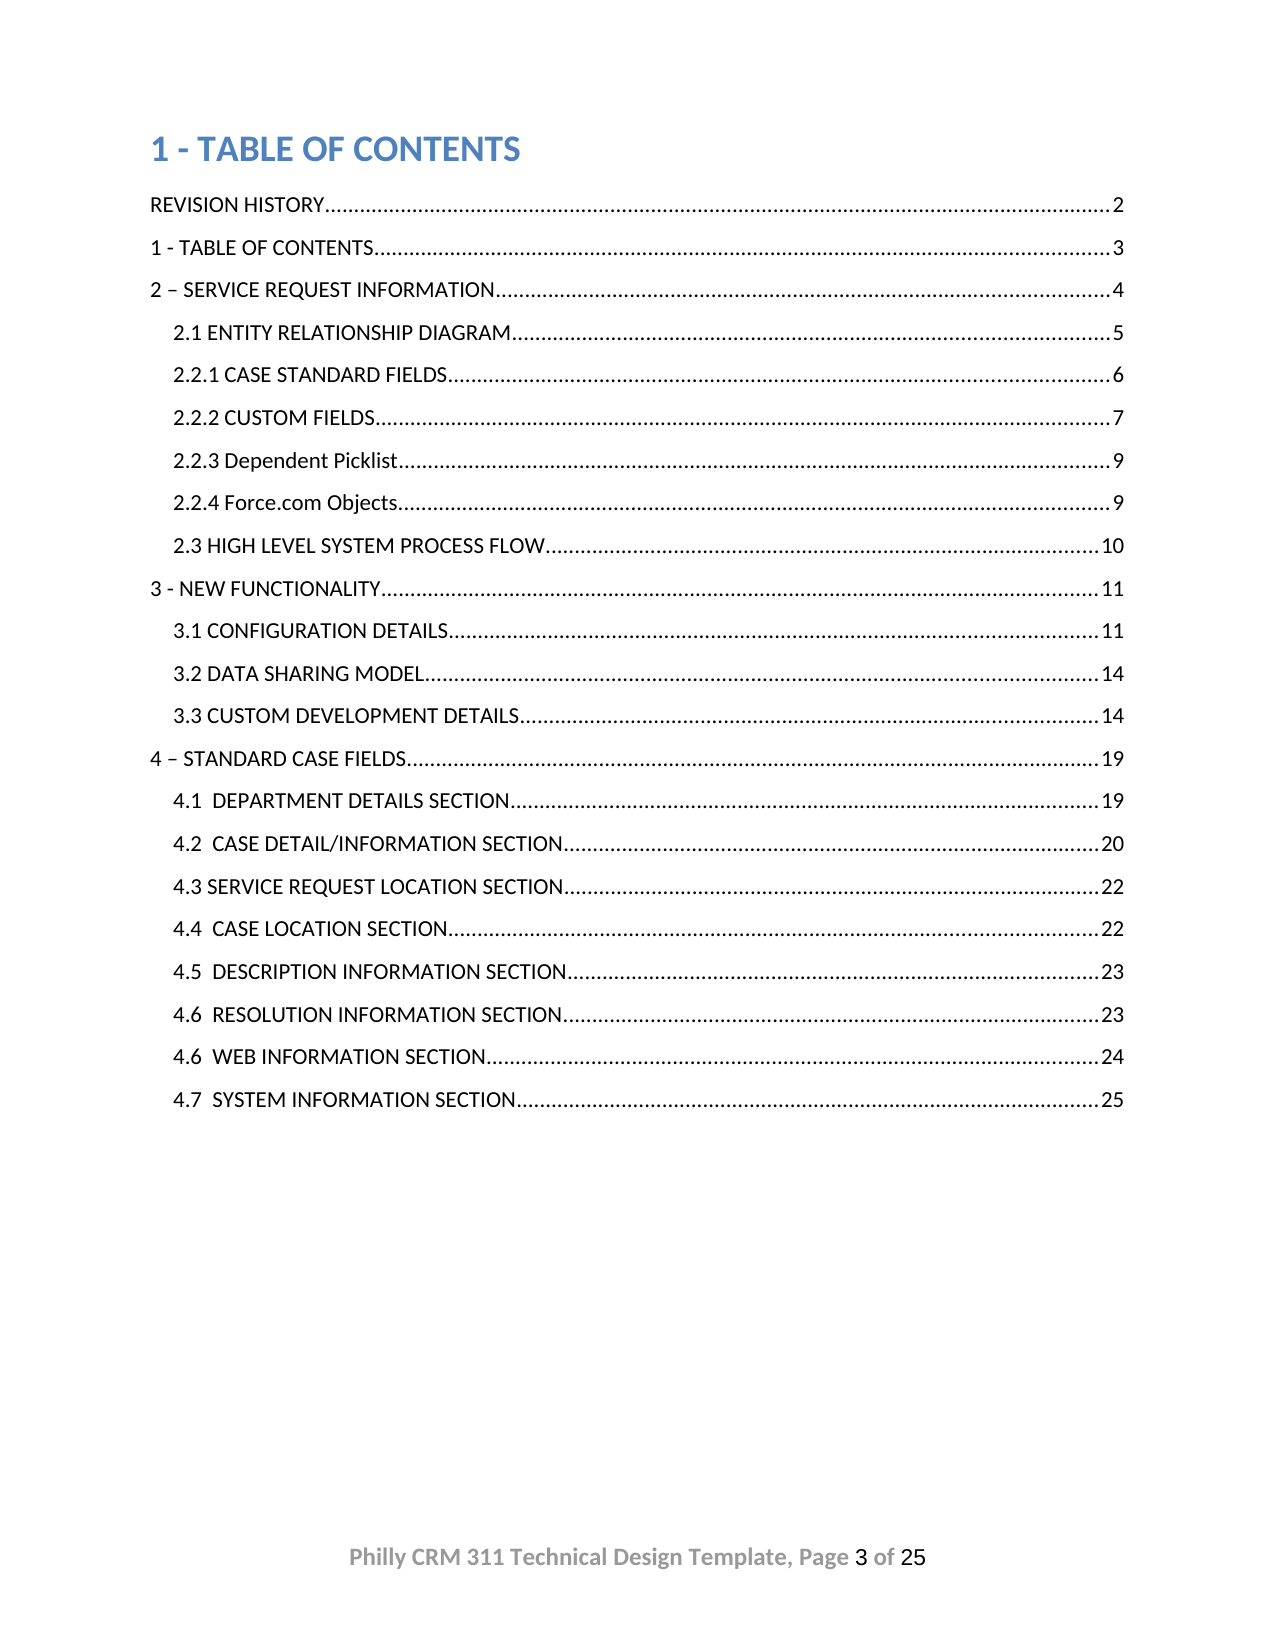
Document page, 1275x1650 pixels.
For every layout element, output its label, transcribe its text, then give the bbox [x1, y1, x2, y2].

text 2 – SERVICE REQUEST INFORMATION 4 [150, 275, 1125, 303]
text 2.1 ENTITY RELATIONSHIP DIAGRAM 5 [173, 318, 1125, 346]
text 2.3 HIGH LEVEL SYSTEM PROCESS FLOW 10 [173, 531, 1125, 559]
text 3 - NEW FUNCTIONALITY 11 [150, 574, 1125, 602]
text 4.2 CASE DETAIL/INFORMATION SECTION 20 [173, 829, 1125, 857]
text 4 – STANDARD CASE FIELDS 19 [150, 744, 1125, 772]
text REVISION HISTORY 2 [150, 190, 1125, 218]
text 2.2.2 CUSTOM FIELDS 7 [173, 403, 1125, 431]
text 4.6 WEB INFORMATION SECTION 24 [173, 1042, 1125, 1070]
text 4.3 SERVICE REQUEST LOCATION SECTION 22 [173, 872, 1125, 900]
text 1 - TABLE OF CONTENTS 3 [150, 233, 1125, 261]
text 3.3 CUSTOM DEVELOPMENT DETAILS 14 [173, 701, 1125, 729]
text 3.2 DATA SHARING MODEL 14 [173, 659, 1125, 687]
text 4.5 DESCRIPTION INFORMATION SECTION 23 [173, 957, 1125, 985]
text 4.7 SYSTEM INFORMATION SECTION 25 [173, 1085, 1125, 1113]
text 4.6 RESOLUTION INFORMATION SECTION 23 [173, 1000, 1125, 1028]
text 3.1 CONFIGURATION DETAILS 11 [173, 616, 1125, 644]
text 2.2.1 CASE STANDARD FIELDS 6 [173, 361, 1125, 389]
text 4.4 CASE LOCATION SECTION 22 [173, 914, 1125, 942]
subtitle 1 - TABLE OF CONTENTS [150, 125, 1125, 171]
text 2.2.4 Force.com Objects 9 [173, 488, 1125, 516]
text 4.1 DEPARTMENT DETAILS SECTION 19 [173, 787, 1125, 815]
text 2.2.3 Dependent Picklist 9 [173, 446, 1125, 474]
